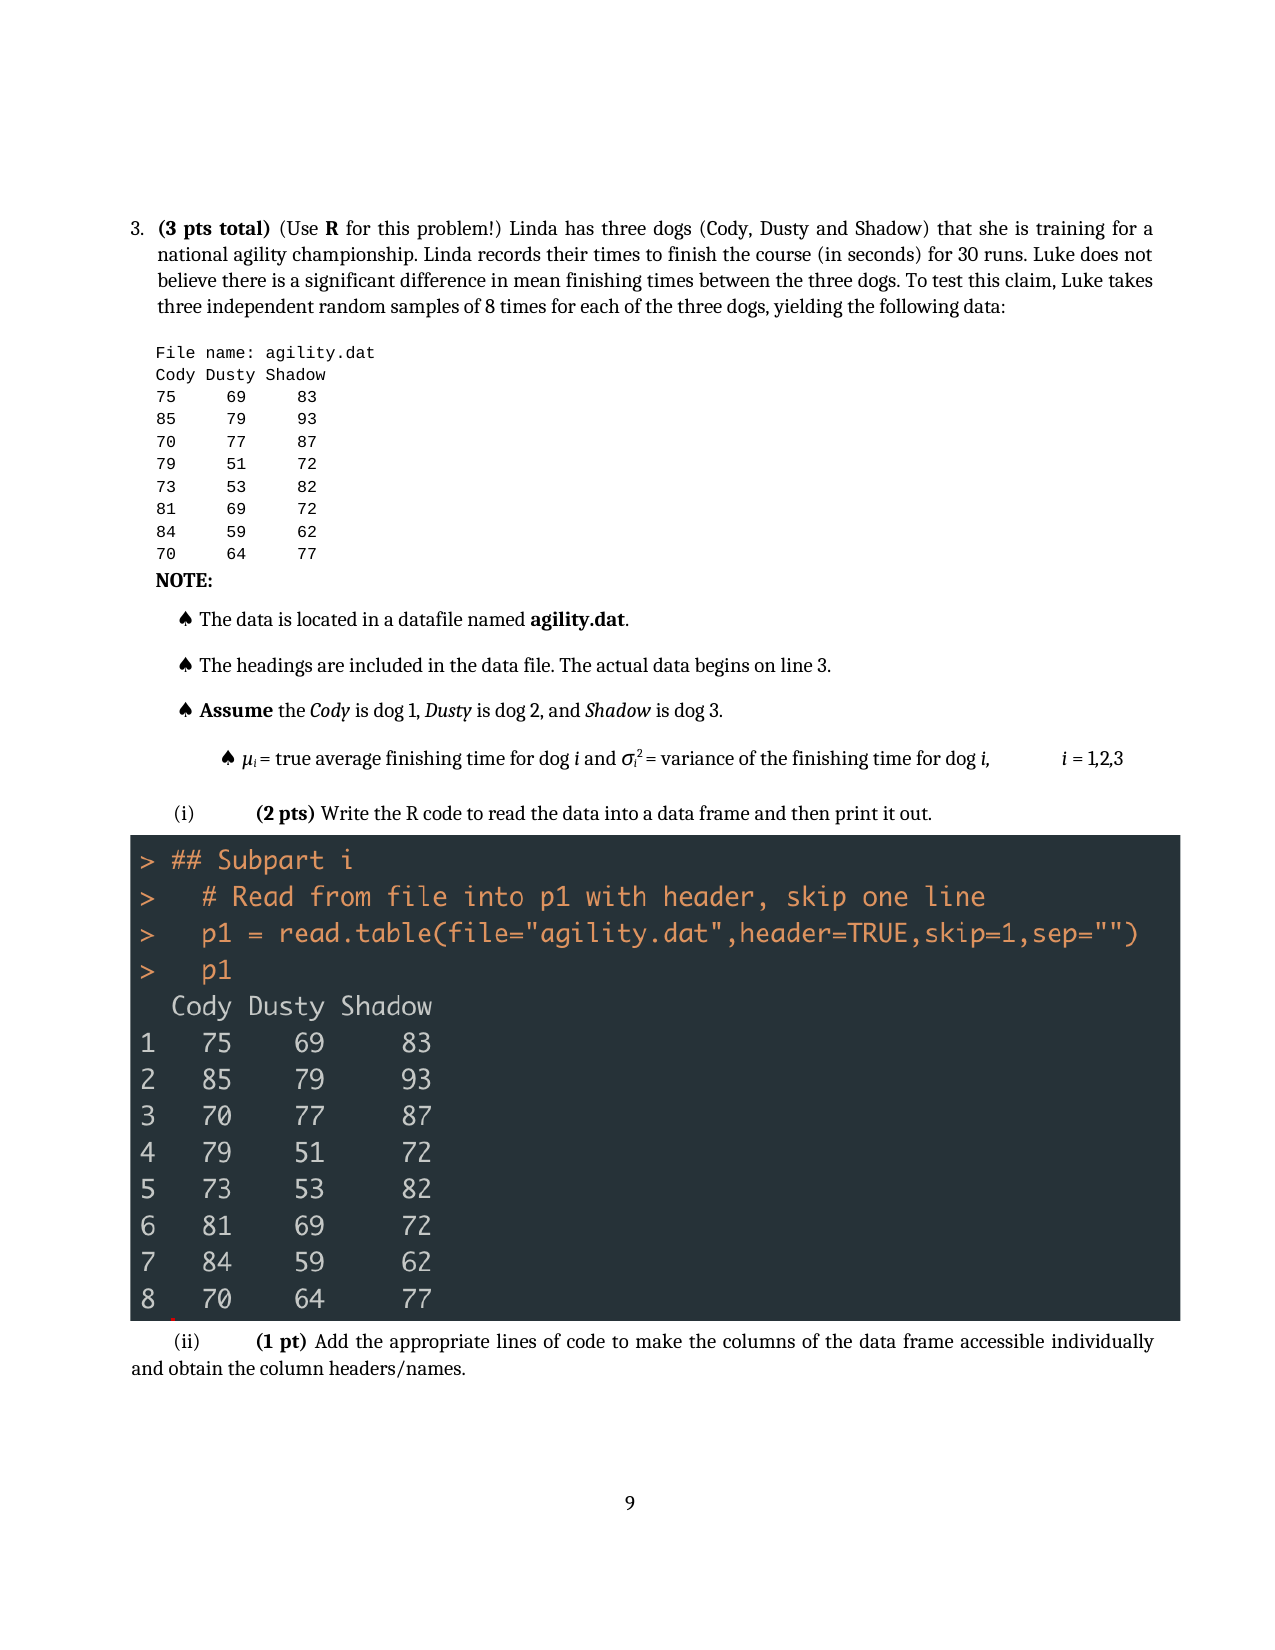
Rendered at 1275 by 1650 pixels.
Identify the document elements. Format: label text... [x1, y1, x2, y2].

text Cody Dusty Shadow [155, 367, 1155, 385]
list (2 pts) Write the R code to read the data into a data frame and then print it out. [131, 801, 1155, 825]
text 81 69 72 [105, 501, 1155, 520]
text 73 53 82 [105, 478, 1155, 497]
list (3 pts total) (Use R for this problem!) Linda has three dogs (Cody, Dusty and Shadow) that she is training for a national agility championship. Linda records their times to finish the course (in seconds) for 30 runs. Luke does not believe there is a significant difference in mean finishing times between the three dogs. To test this claim, Luke takes three independent random samples of 8 times for each of the three dogs, yielding the following data: [130, 217, 1155, 319]
text File name: agility.dat [155, 345, 1155, 364]
text 70 64 77 [105, 546, 1155, 565]
text ♠ The data is located in a datafile named agility.dat. [176, 608, 1155, 632]
text 79 51 72 [105, 456, 1155, 475]
text 75 69 83 [105, 388, 1155, 407]
text ♠ Assume the Cody is dog 1, Dusty is dog 2, and Shadow is dog 3. [176, 699, 1155, 723]
text ♠ µi = true average finishing time for dog i and σi2 = variance of the finishing time for dog i, i = 1,2,3 [105, 747, 1155, 771]
picture [130, 835, 1181, 1321]
text ♠ The headings are included in the data file. The actual data begins on line 3. [176, 653, 1155, 677]
text 85 79 93 [105, 411, 1155, 430]
text 70 77 87 [105, 433, 1155, 452]
text 84 59 62 [105, 523, 1155, 542]
list (1 pt) Add the appropriate lines of code to make the columns of the data frame accessible individually and obtain the column headers/names. [131, 1330, 1155, 1380]
text NOTE: [155, 568, 1155, 592]
